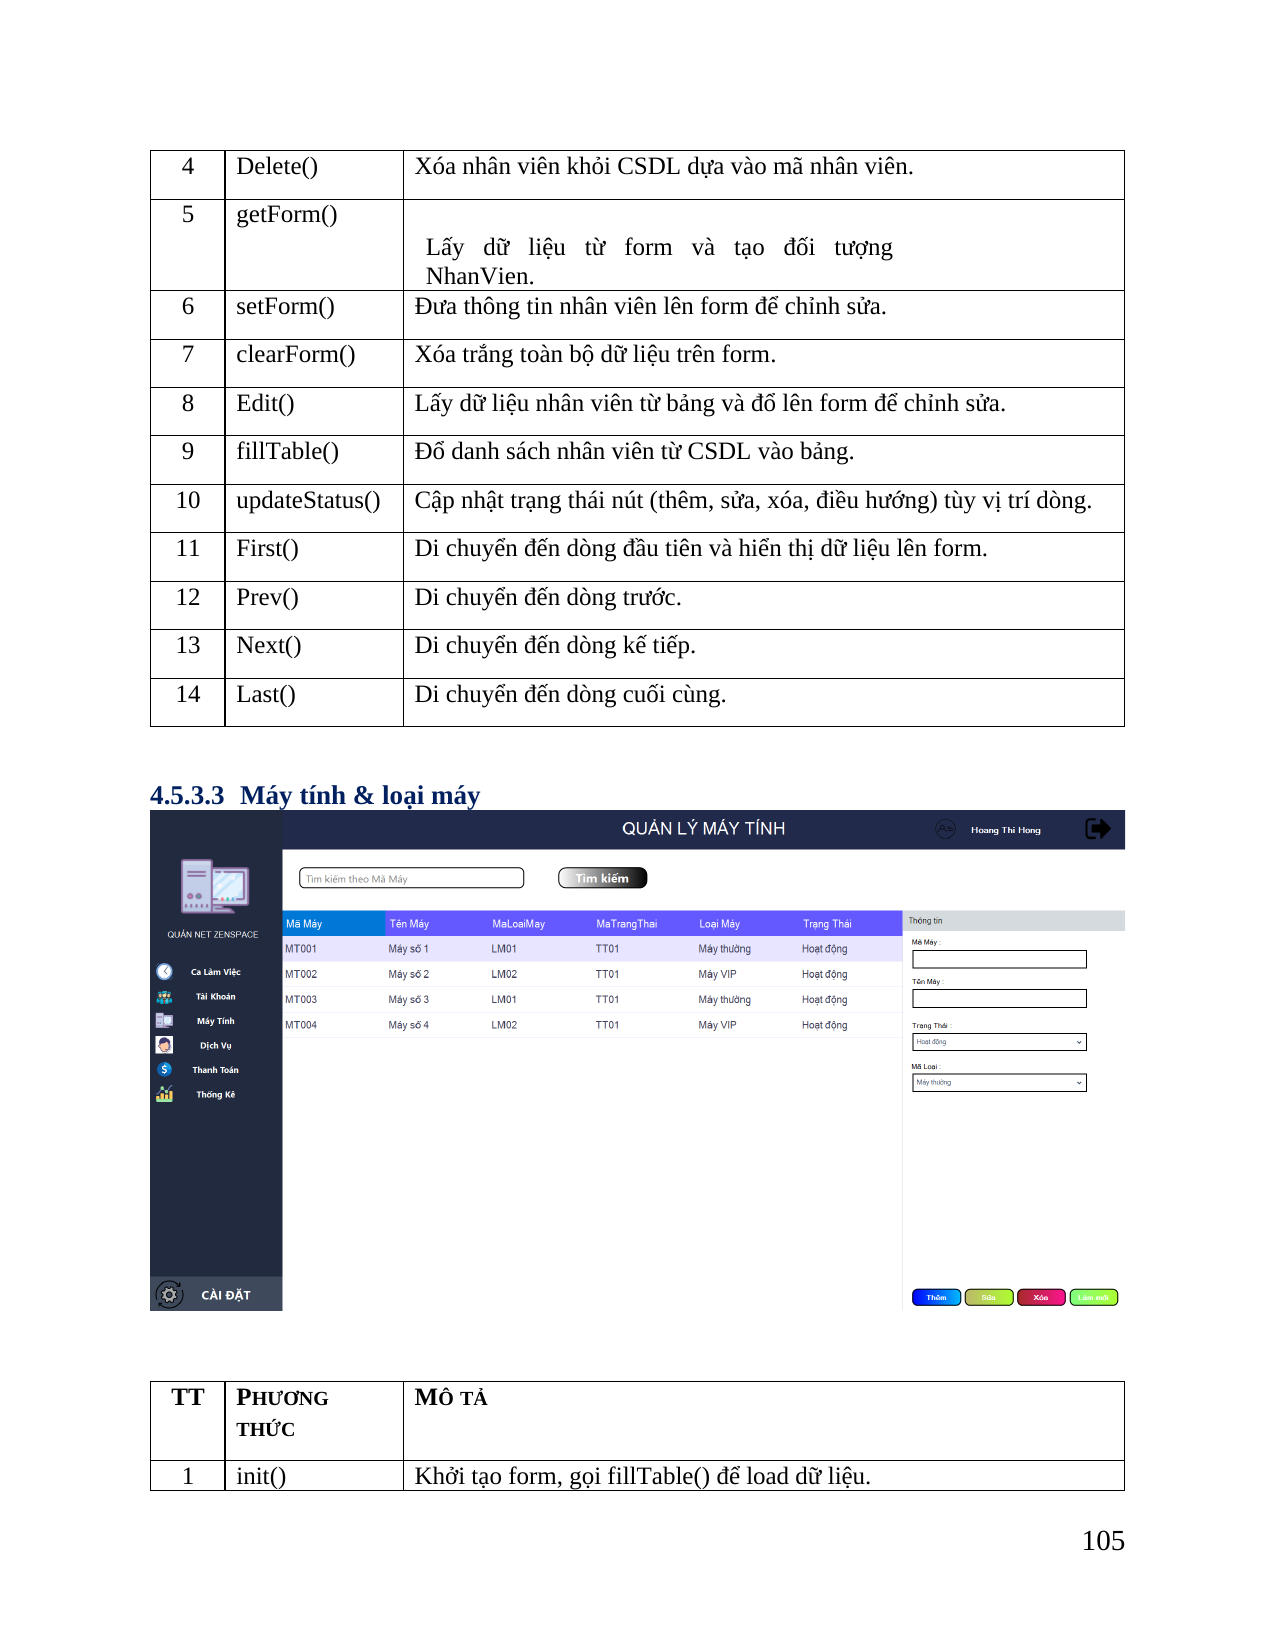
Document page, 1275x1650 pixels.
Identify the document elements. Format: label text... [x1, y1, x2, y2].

table_cell setForm() [226, 291, 403, 338]
table_cell clearForm() [226, 340, 403, 387]
table_cell 8 [151, 388, 224, 435]
table_cell 12 [151, 582, 224, 629]
table_cell 1 [151, 1461, 224, 1490]
table_cell Edit() [226, 388, 403, 435]
table_cell Di chuyển đến dòng kế tiếp. [404, 630, 1124, 678]
table_cell 9 [151, 436, 224, 484]
table_cell Delete() [226, 151, 403, 198]
table_cell Di chuyển đến dòng đầu tiên và hiển thị dữ liệu lên form. [404, 533, 1124, 581]
table_cell init() [226, 1461, 403, 1490]
table_cell First() [226, 533, 403, 581]
table_cell Di chuyển đến dòng cuối cùng. [404, 679, 1124, 726]
table_header Phương thức [226, 1382, 403, 1460]
table_cell 11 [151, 533, 224, 581]
table_cell Cập nhật trạng thái nút (thêm, sửa, xóa, điều hướng) tùy vị trí dòng. [404, 485, 1124, 532]
table_cell 4 [151, 151, 224, 198]
picture [150, 810, 1125, 1311]
subtitle Máy tính & loại máy [150, 779, 1125, 810]
table_cell [404, 200, 1124, 290]
table_cell Last() [226, 679, 403, 726]
table_header Mô tả [404, 1382, 1124, 1460]
table_cell Xóa trắng toàn bộ dữ liệu trên form. [404, 340, 1124, 387]
table_cell Di chuyển đến dòng trước. [404, 582, 1124, 629]
table_cell 6 [151, 291, 224, 338]
table_cell 13 [151, 630, 224, 678]
table_cell 10 [151, 485, 224, 532]
table_cell Xóa nhân viên khỏi CSDL dựa vào mã nhân viên. [404, 151, 1124, 198]
table_header TT [151, 1382, 224, 1460]
table_cell Đưa thông tin nhân viên lên form để chỉnh sửa. [404, 291, 1124, 338]
table_cell Next() [226, 630, 403, 678]
table_cell updateStatus() [226, 485, 403, 532]
table_cell Prev() [226, 582, 403, 629]
table_cell getForm() [226, 200, 403, 290]
table_cell 5 [151, 200, 224, 290]
table_cell Lấy dữ liệu nhân viên từ bảng và đổ lên form để chỉnh sửa. [404, 388, 1124, 435]
table_cell 14 [151, 679, 224, 726]
table_cell Đổ danh sách nhân viên từ CSDL vào bảng. [404, 436, 1124, 484]
table_cell fillTable() [226, 436, 403, 484]
table_cell 7 [151, 340, 224, 387]
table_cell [404, 1461, 1124, 1490]
